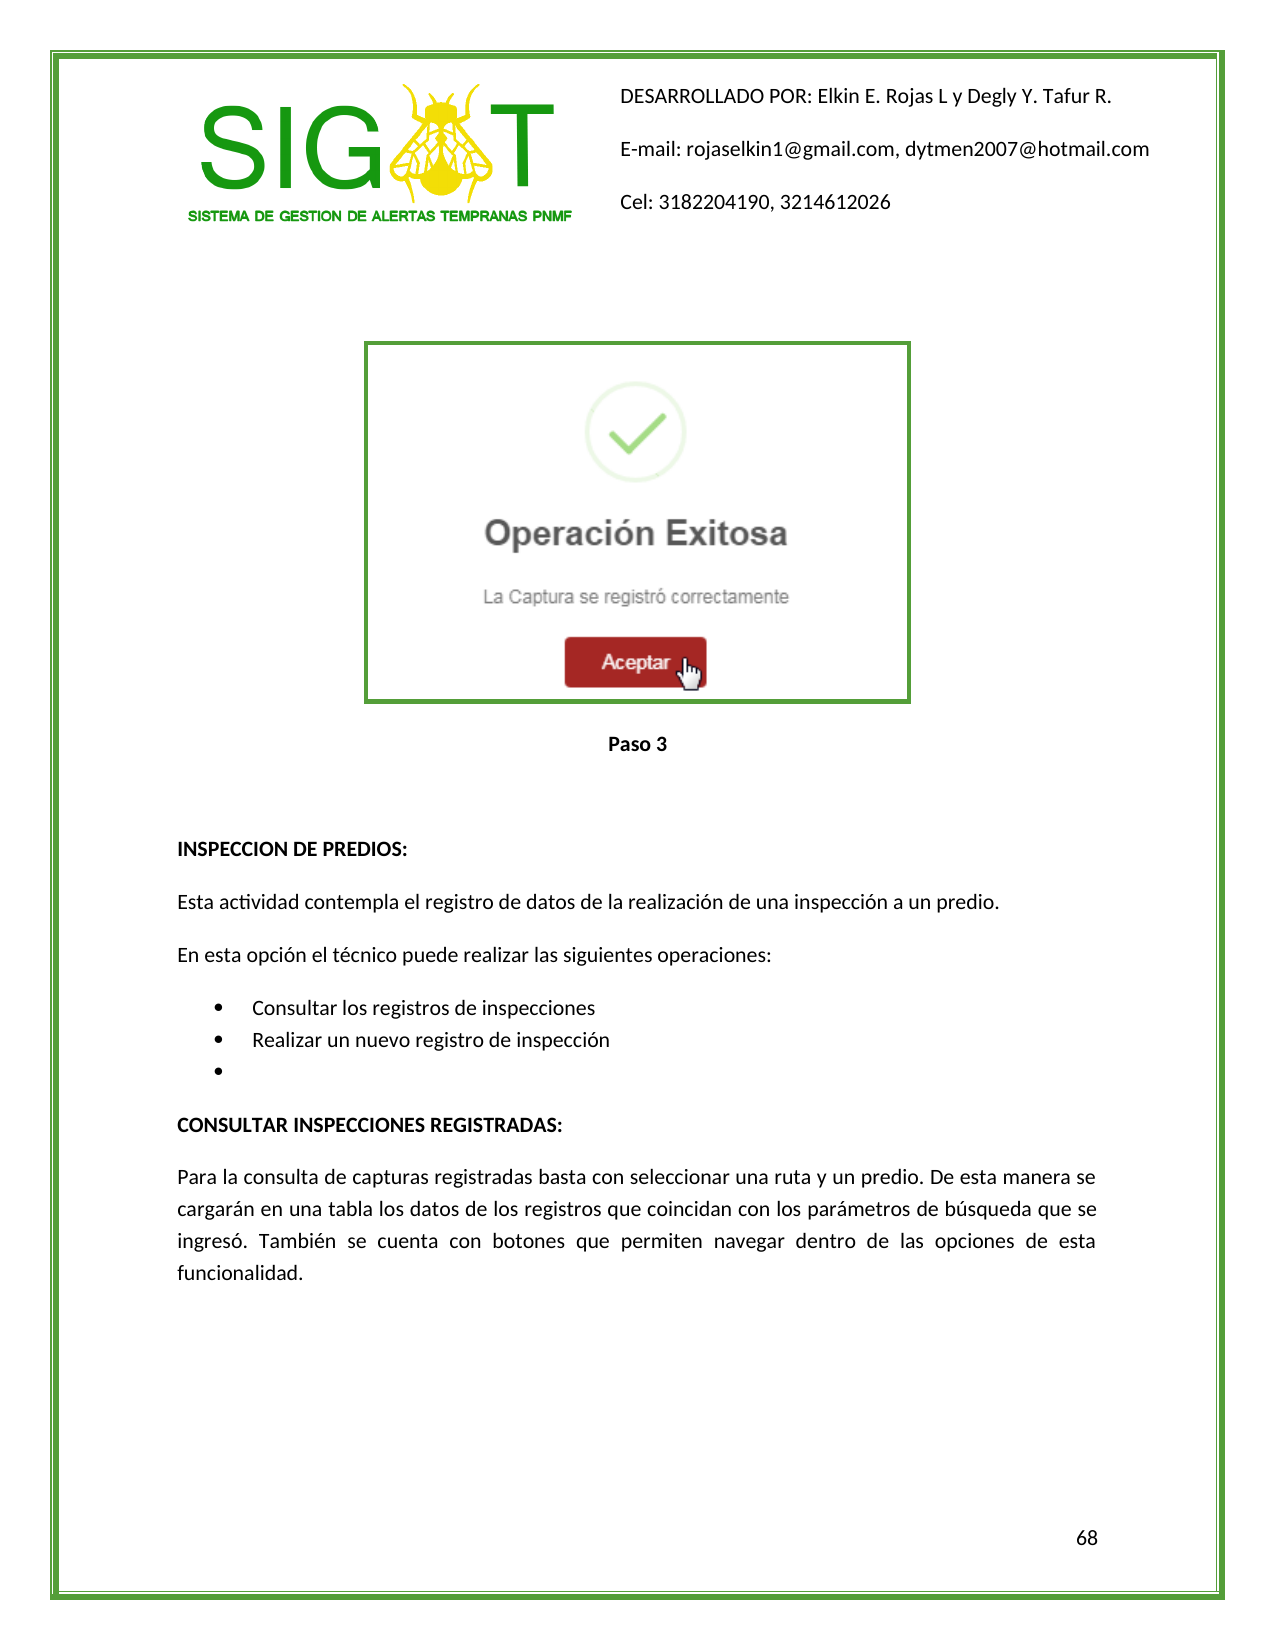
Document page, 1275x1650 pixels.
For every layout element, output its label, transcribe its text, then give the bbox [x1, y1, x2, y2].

picture [177, 73, 574, 236]
text CONSULTAR INSPECCIONES REGISTRADAS: [177, 1111, 1098, 1137]
text Paso 3 [177, 730, 1098, 757]
list Consultar los registros de inspecciones [214, 994, 1098, 1021]
text En esta opción el técnico puede realizar las siguientes operaciones: [177, 941, 1098, 968]
list Realizar un nuevo registro de inspección [214, 1026, 1098, 1053]
text Esta actividad contempla el registro de datos de la realización de una inspección a un predio. [177, 888, 1098, 915]
text Para la consulta de capturas registradas basta con seleccionar una ruta y un predio. De esta manera se cargarán en una tabla los datos de los registros que coincidan con los parámetros de búsqueda que se ingresó. También se cuenta con botones que permiten navegar dentro de las opciones de esta funcionalidad. [177, 1163, 1098, 1286]
text INSPECCION DE PREDIOS: [177, 836, 1098, 862]
picture [368, 345, 907, 699]
